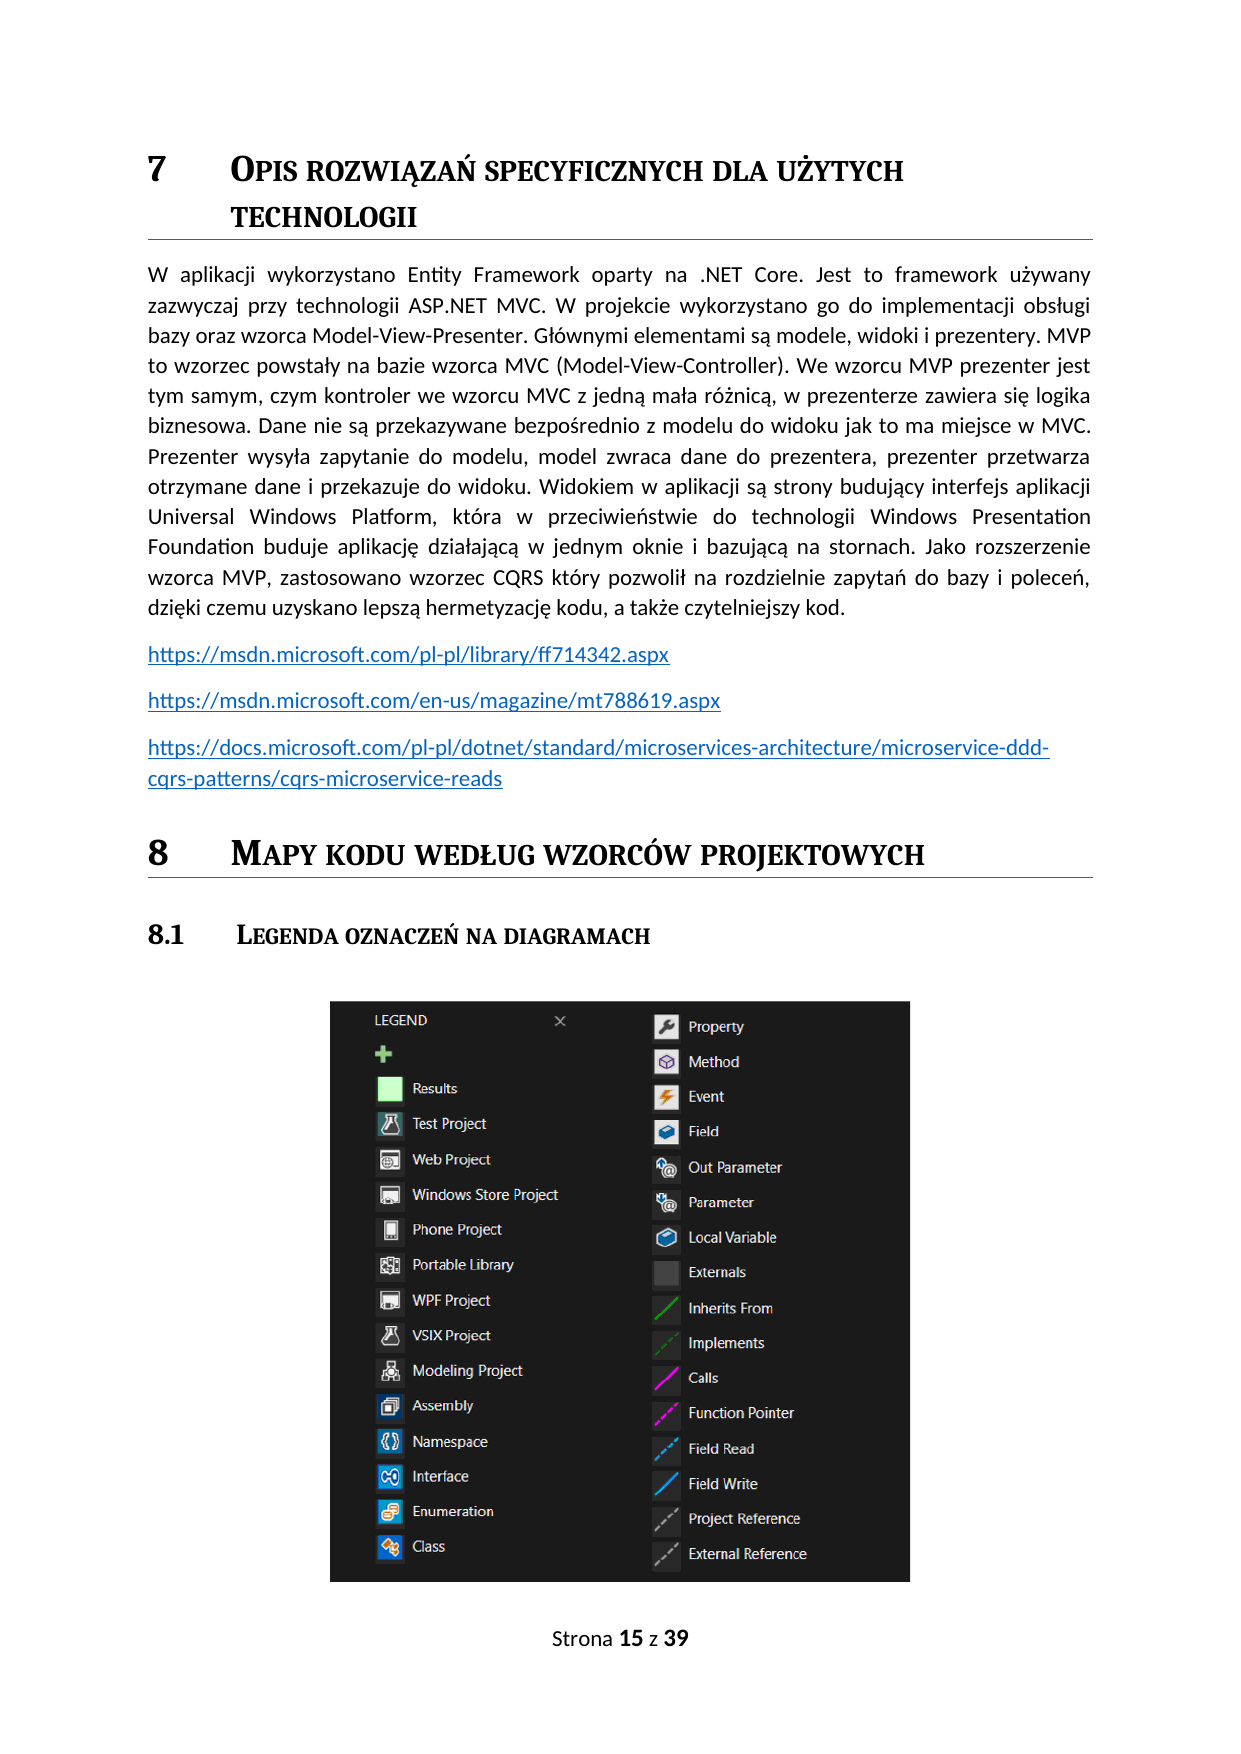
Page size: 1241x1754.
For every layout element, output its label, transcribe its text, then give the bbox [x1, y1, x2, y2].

text W aplikacji wykorzystano Entity Framework oparty na .NET Core. Jest to framework używany zazwyczaj przy technologii ASP.NET MVC. W projekcie wykorzystano go do implementacji obsługi bazy oraz wzorca Model-View-Presenter. Głównymi elementami są modele, widoki i prezentery. MVP to wzorzec powstały na bazie wzorca MVC (Model-View-Controller). We wzorcu MVP prezenter jest tym samym, czym kontroler we wzorcu MVC z jedną mała różnicą, w prezenterze zawiera się logika biznesowa. Dane nie są przekazywane bezpośrednio z modelu do widoku jak to ma miejsce w MVC. Prezenter wysyła zapytanie do modelu, model zwraca dane do prezentera, prezenter przetwarza otrzymane dane i przekazuje do widoku. Widokiem w aplikacji są strony budujący interfejs aplikacji Universal Windows Platform, która w przeciwieństwie do technologii Windows Presentation Foundation buduje aplikację działającą w jednym oknie i bazującą na stornach. Jako rozszerzenie wzorca MVP, zastosowano wzorzec CQRS który pozwolił na rozdzielnie zapytań do bazy i poleceń, dzięki czemu uzyskano lepszą hermetyzację kodu, a także czytelniejszy kod. [148, 261, 1093, 621]
text https://docs.microsoft.com/pl-pl/dotnet/standard/microservices-architecture/microservice-ddd-cqrs-patterns/cqrs-microservice-reads [148, 733, 1093, 792]
text https://msdn.microsoft.com/en-us/magazine/mt788619.aspx [148, 687, 1093, 714]
subtitle Opis rozwiązań specyficznych dla użytych technologii [148, 148, 1093, 239]
text https://msdn.microsoft.com/pl-pl/library/ff714342.aspx [148, 640, 1093, 668]
picture [330, 1001, 911, 1582]
subtitle Mapy kodu według wzorców projektowych [148, 831, 1093, 877]
subtitle Legenda oznaczeń na diagramach [148, 918, 1093, 952]
